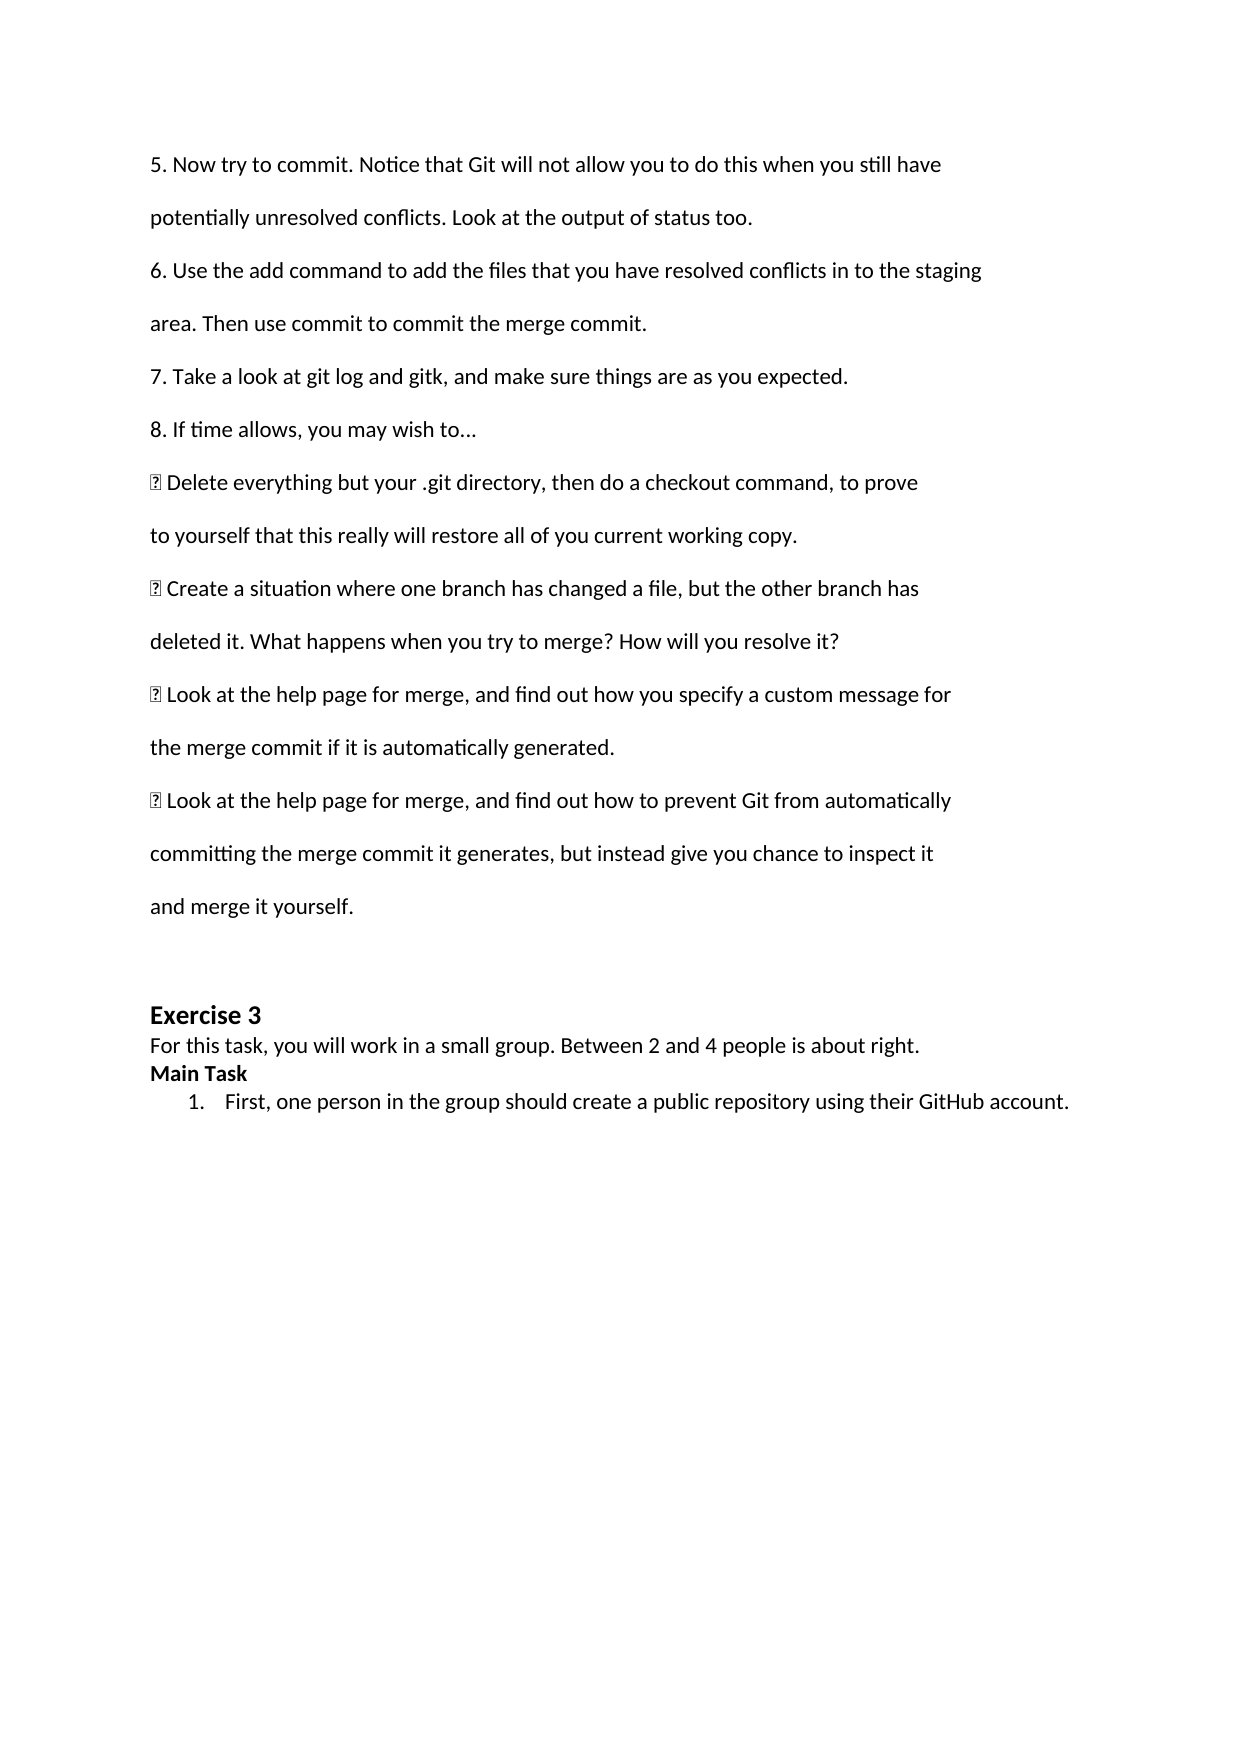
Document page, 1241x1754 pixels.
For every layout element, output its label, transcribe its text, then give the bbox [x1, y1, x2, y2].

text For this task, you will work in a small group. Between 2 and 4 people is about right. [150, 1031, 1090, 1059]
text area. Then use commit to commit the merge commit. [150, 309, 1090, 337]
text  Look at the help page for merge, and find out how you specify a custom message for [150, 680, 1090, 708]
text 8. If time allows, you may wish to... [150, 415, 1090, 443]
text Main Task [150, 1059, 1090, 1087]
text deleted it. What happens when you try to merge? How will you resolve it? [150, 627, 1090, 655]
text  Create a situation where one branch has changed a file, but the other branch has [150, 574, 1090, 602]
text  Delete everything but your .git directory, then do a checkout command, to prove [150, 468, 1090, 496]
text 7. Take a look at git log and gitk, and make sure things are as you expected. [150, 362, 1090, 390]
text to yourself that this really will restore all of you current working copy. [150, 521, 1090, 549]
text Exercise 3 [150, 998, 1090, 1031]
text potentially unresolved conflicts. Look at the output of status too. [150, 203, 1090, 231]
list First, one person in the group should create a public repository using their GitHub account. [187, 1087, 1090, 1115]
text 5. Now try to commit. Notice that Git will not allow you to do this when you still have [150, 150, 1090, 178]
text the merge commit if it is automatically generated. [150, 733, 1090, 761]
text committing the merge commit it generates, but instead give you chance to inspect it [150, 839, 1090, 867]
text 6. Use the add command to add the files that you have resolved conflicts in to the staging [150, 256, 1090, 284]
text  Look at the help page for merge, and find out how to prevent Git from automatically [150, 786, 1090, 814]
text and merge it yourself. [150, 892, 1090, 920]
